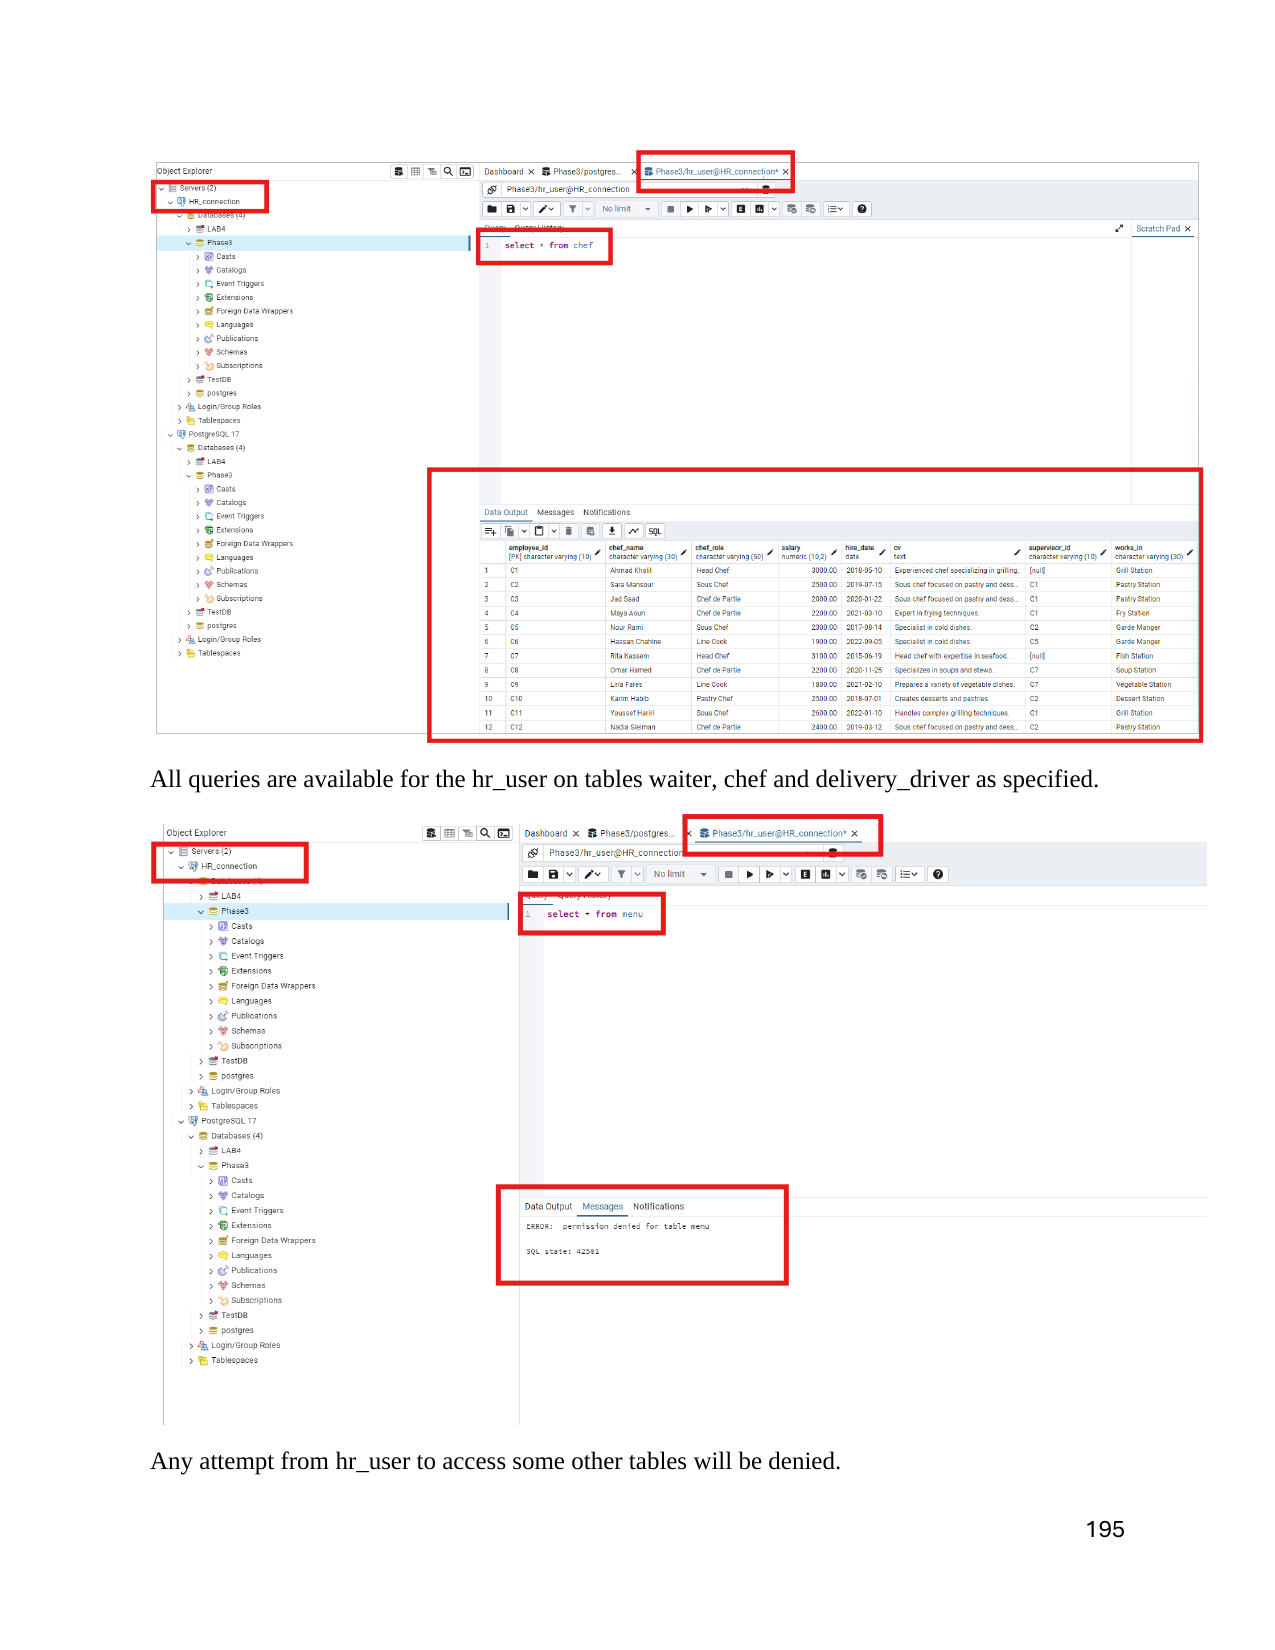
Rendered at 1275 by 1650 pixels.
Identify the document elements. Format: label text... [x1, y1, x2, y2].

picture [150, 813, 1207, 1425]
text All queries are available for the hr_user on tables waiter, chef and delivery_driver as specified. [150, 764, 1125, 792]
text Any attempt from hr_user to access some other tables will be denied. [150, 1446, 1125, 1475]
picture [150, 150, 1204, 743]
